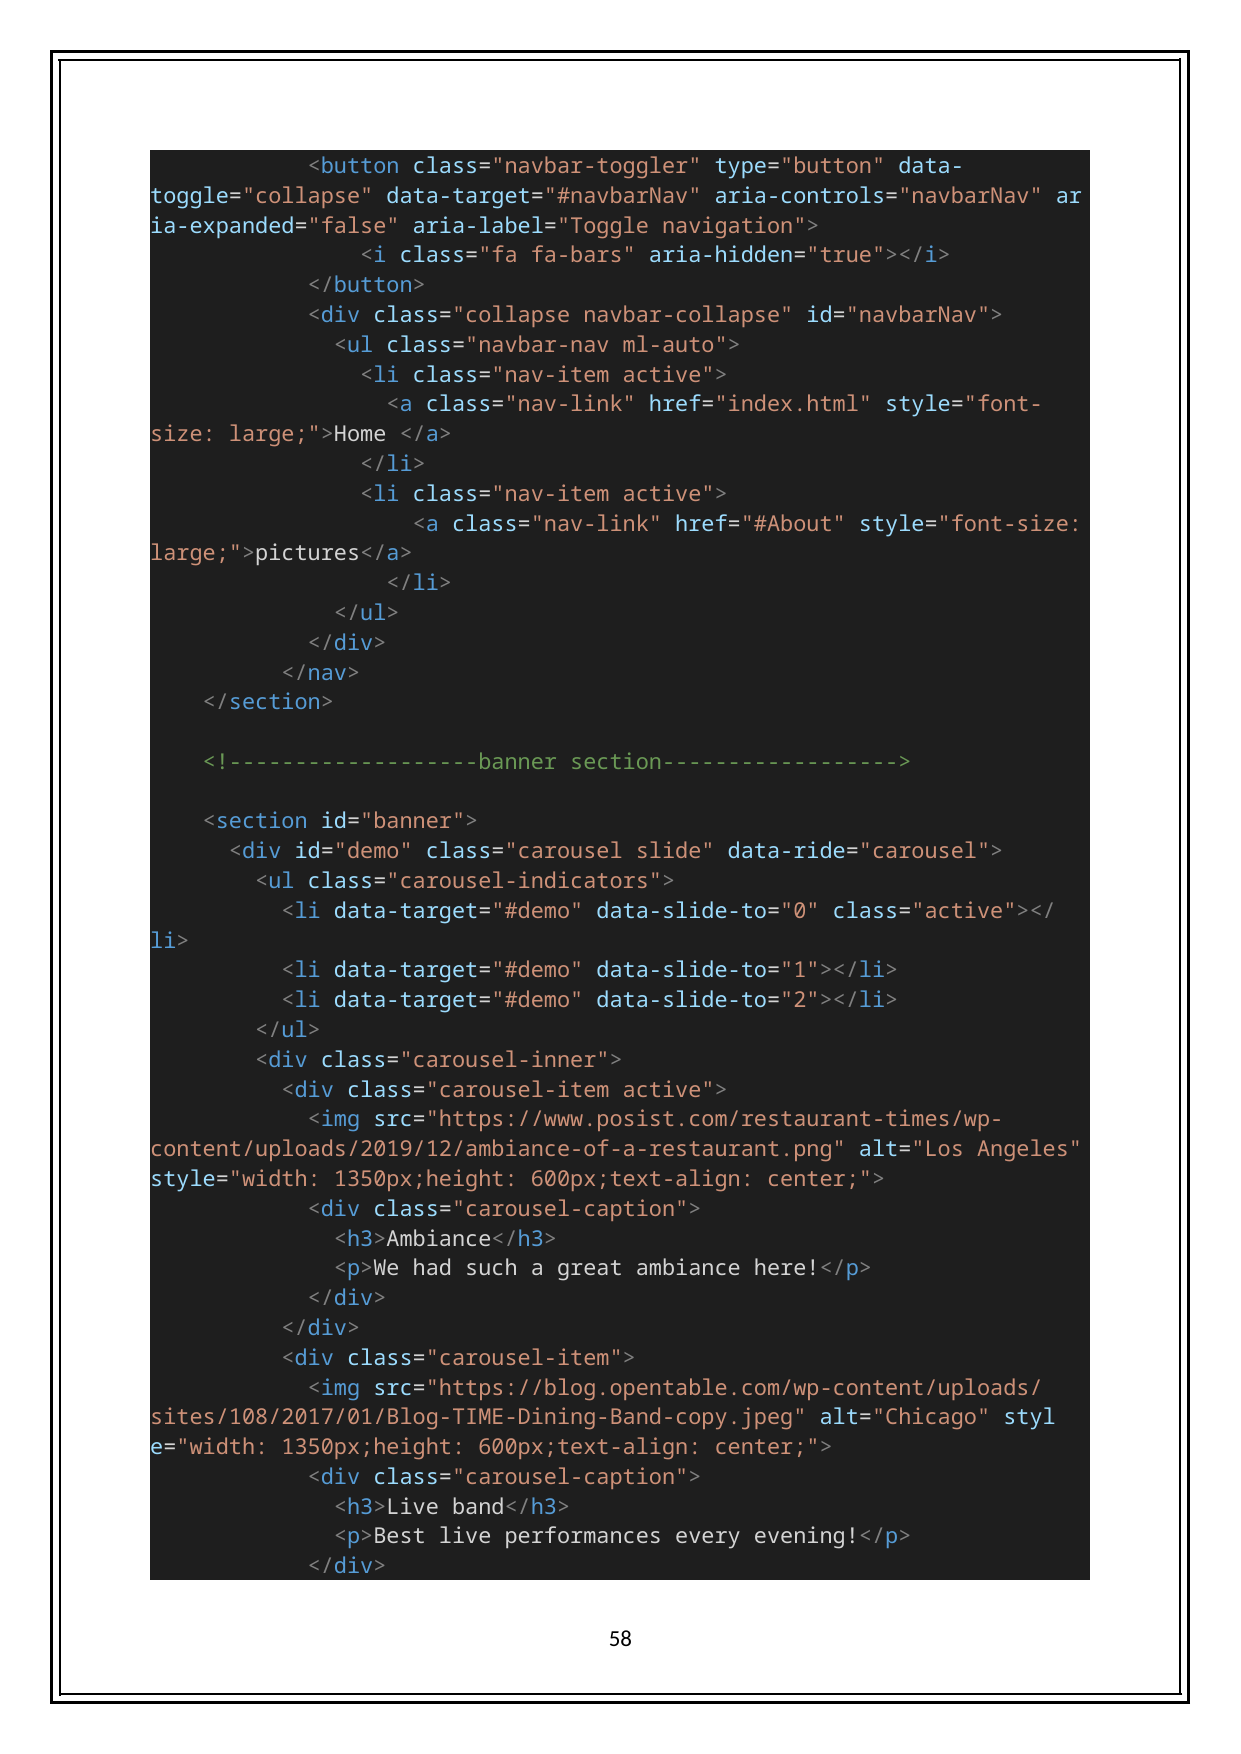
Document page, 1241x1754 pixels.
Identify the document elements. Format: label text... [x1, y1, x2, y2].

text <!-------------------banner section------------------> [150, 746, 1090, 776]
text <a class="nav-link" href="index.html" style="font-size: large;">Home </a> [150, 388, 1090, 448]
text </nav> [150, 656, 1090, 686]
text <li class="nav-item active"> [150, 358, 1090, 388]
text <div class="carousel-item active"> [150, 1073, 1090, 1103]
text <p>We had such a great ambiance here!</p> [150, 1252, 1090, 1282]
text </li> [150, 448, 1090, 478]
text <div class="carousel-item"> [150, 1342, 1090, 1371]
text <li data-target="#demo" data-slide-to="0" class="active"></li> [150, 895, 1090, 954]
text <h3>Ambiance</h3> [150, 1222, 1090, 1252]
text <ul class="navbar-nav ml-auto"> [150, 329, 1090, 358]
text </div> [150, 1550, 1090, 1580]
text </ul> [150, 597, 1090, 627]
text <ul class="carousel-indicators"> [150, 865, 1090, 895]
text </div> [150, 627, 1090, 656]
text </li> [150, 567, 1090, 597]
text <p>Best live performances every evening!</p> [150, 1520, 1090, 1550]
text </div> [150, 1312, 1090, 1342]
text <a class="nav-link" href="#About" style="font-size: large;">pictures</a> [150, 507, 1090, 567]
text </button> [150, 269, 1090, 299]
text <i class="fa fa-bars" aria-hidden="true"></i> [150, 239, 1090, 269]
text <h3>Live band</h3> [150, 1491, 1090, 1520]
text <li class="nav-item active"> [150, 478, 1090, 507]
text <section id="banner"> [150, 805, 1090, 835]
text <img src="https://blog.opentable.com/wp-content/uploads/sites/108/2017/01/Blog-TIME-Dining-Band-copy.jpeg" alt="Chicago" style="width: 1350px;height: 600px;text-align: center;"> [150, 1371, 1090, 1461]
text <div class="carousel-inner"> [150, 1044, 1090, 1073]
text </section> [150, 686, 1090, 716]
text </ul> [150, 1014, 1090, 1044]
text <div class="carousel-caption"> [150, 1193, 1090, 1222]
text <div class="collapse navbar-collapse" id="navbarNav"> [150, 299, 1090, 329]
text <img src="https://www.posist.com/restaurant-times/wp-content/uploads/2019/12/ambiance-of-a-restaurant.png" alt="Los Angeles" style="width: 1350px;height: 600px;text-align: center;"> [150, 1103, 1090, 1193]
text <div id="demo" class="carousel slide" data-ride="carousel"> [150, 835, 1090, 865]
text <button class="navbar-toggler" type="button" data-toggle="collapse" data-target="#navbarNav" aria-controls="navbarNav" aria-expanded="false" aria-label="Toggle navigation"> [150, 150, 1090, 239]
text <li data-target="#demo" data-slide-to="2"></li> [150, 984, 1090, 1014]
text <li data-target="#demo" data-slide-to="1"></li> [150, 954, 1090, 984]
text <div class="carousel-caption"> [150, 1461, 1090, 1491]
text </div> [150, 1282, 1090, 1312]
